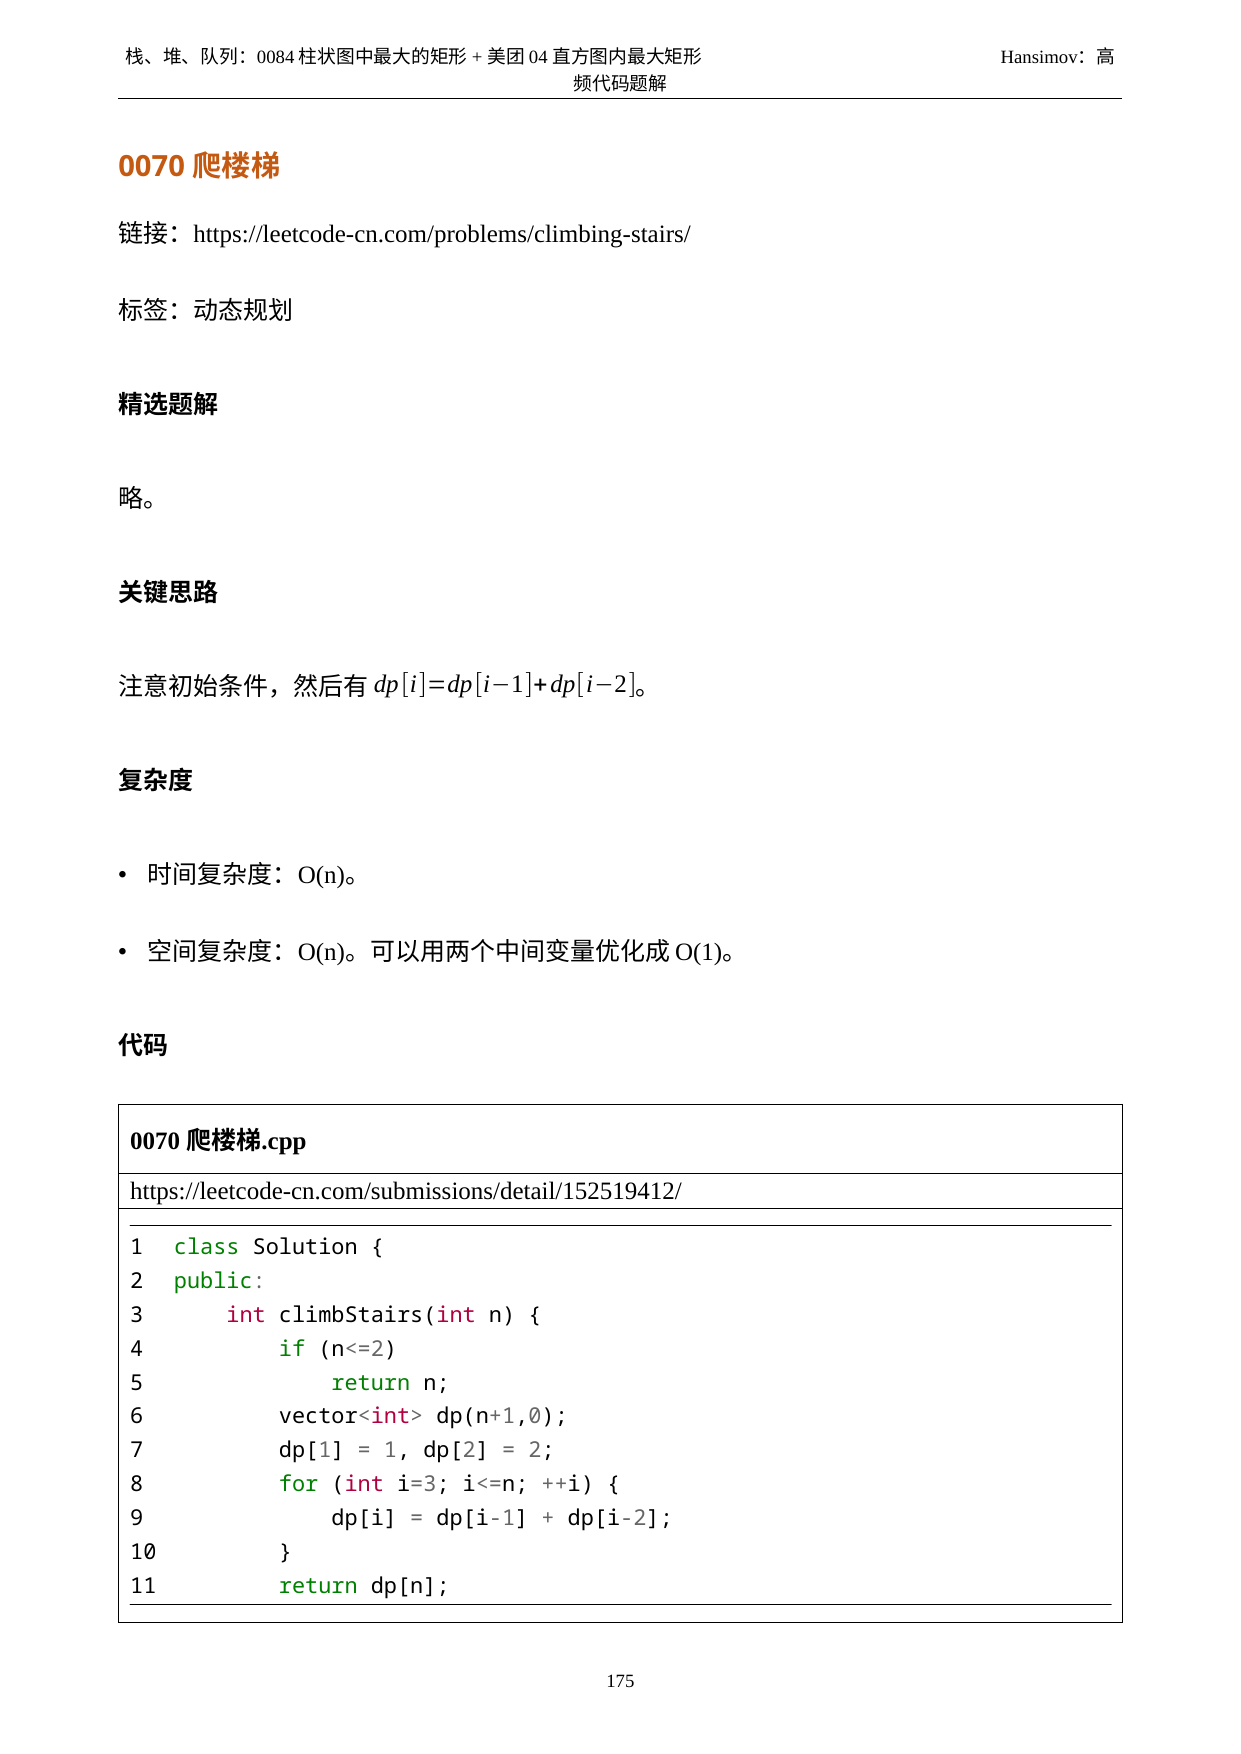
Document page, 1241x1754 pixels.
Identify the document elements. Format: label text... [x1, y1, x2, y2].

subtitle 关键思路 [118, 557, 1097, 624]
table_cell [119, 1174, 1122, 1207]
text 链接：https://leetcode-cn.com/problems/climbing-stairs/ [118, 198, 1122, 266]
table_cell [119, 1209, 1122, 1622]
subtitle 复杂度 [118, 744, 1097, 812]
subtitle 0070 爬楼梯 [118, 130, 1097, 198]
text 略。 [118, 463, 1122, 531]
text 时间复杂度：O(n)。 [118, 838, 1122, 906]
subtitle 代码 [118, 1009, 1097, 1077]
text 标签：动态规划 [118, 275, 1122, 343]
text 注意初始条件，然后有 。 [118, 651, 1122, 718]
subtitle 精选题解 [118, 369, 1097, 437]
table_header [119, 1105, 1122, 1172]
text 空间复杂度：O(n)。可以用两个中间变量优化成O(1)。 [118, 916, 1122, 983]
